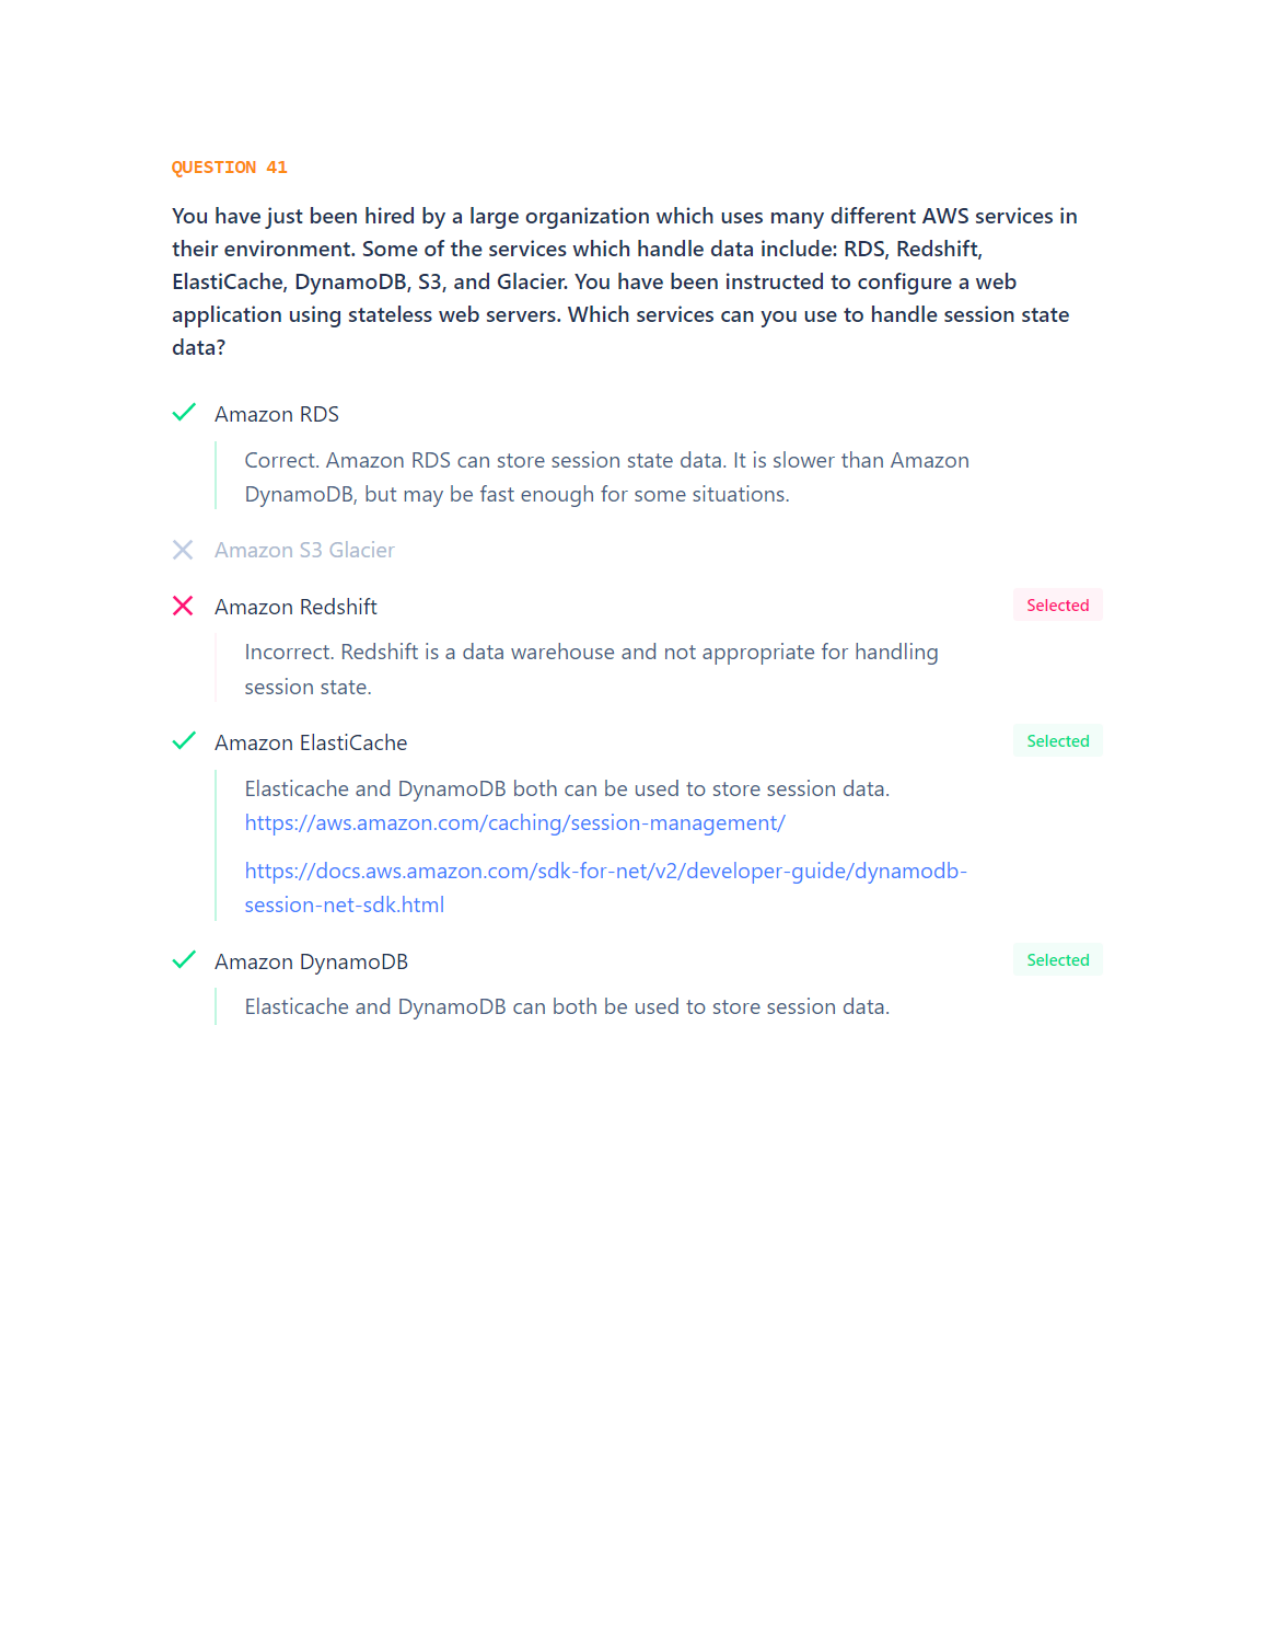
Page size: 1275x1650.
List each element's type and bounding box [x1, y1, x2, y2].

picture [150, 150, 1125, 1025]
